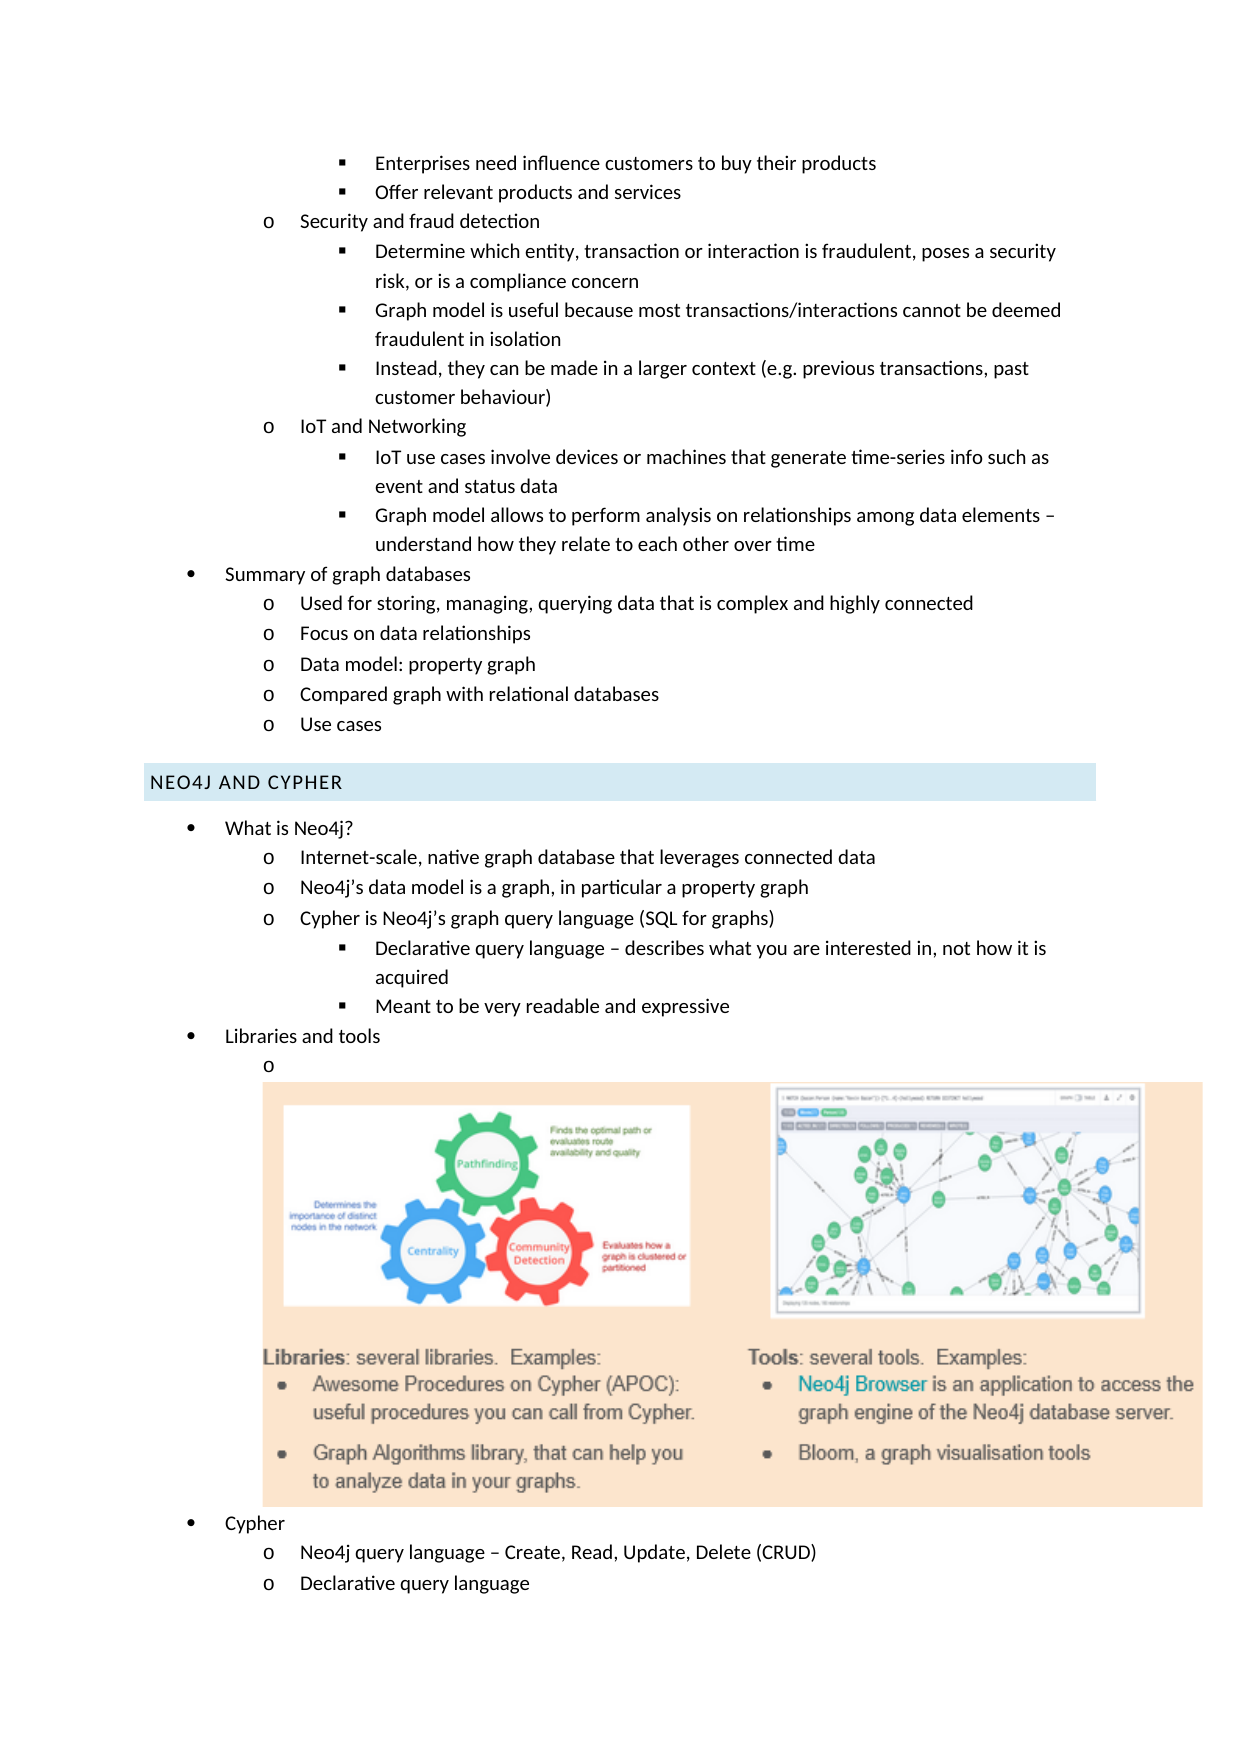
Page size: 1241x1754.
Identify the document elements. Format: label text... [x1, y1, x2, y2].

list Enterprises need influence customers to buy their products [337, 150, 1090, 175]
list Cypher is Neo4j’s graph query language (SQL for graphs) [262, 905, 1090, 931]
list Graph model allows to perform analysis on relationships among data elements – understand how they relate to each other over time [337, 502, 1090, 557]
list IoT use cases involve devices or machines that generate time-series info such as event and status data [337, 444, 1090, 499]
list Libraries and tools [187, 1023, 1090, 1048]
list Declarative query language [262, 1570, 1090, 1596]
list Meant to be very readable and expressive [337, 994, 1090, 1019]
list Use cases [262, 712, 1090, 738]
list Security and fraud detection [262, 208, 1090, 235]
list Cypher [187, 1510, 1090, 1536]
subtitle Neo4j and Cypher [150, 769, 1090, 794]
list Data model: property graph [262, 651, 1090, 677]
list Internet-scale, native graph database that leverages connected data [262, 844, 1090, 871]
list Instead, they can be made in a larger context (e.g. previous transactions, past customer behaviour) [337, 355, 1090, 410]
list Graph model is useful because most transactions/interactions cannot be deemed fraudulent in isolation [337, 297, 1090, 352]
list Neo4j query language – Create, Read, Update, Delete (CRUD) [262, 1539, 1090, 1566]
list Focus on data relationships [262, 620, 1090, 647]
list Compared graph with relational databases [262, 681, 1090, 708]
list Offer relevant products and services [337, 179, 1090, 204]
list Used for storing, managing, querying data that is complex and highly connected [262, 590, 1090, 616]
picture [262, 1082, 1203, 1507]
list Neo4j’s data model is a graph, in particular a property graph [262, 874, 1090, 901]
list IoT and Networking [262, 414, 1090, 440]
list Determine which entity, transaction or interaction is fraudulent, poses a security risk, or is a compliance concern [337, 239, 1090, 293]
list Declarative query language – describes what you are interested in, not how it is acquired [337, 935, 1090, 990]
list Summary of graph databases [187, 561, 1090, 586]
list What is Neo4j? [187, 815, 1090, 840]
